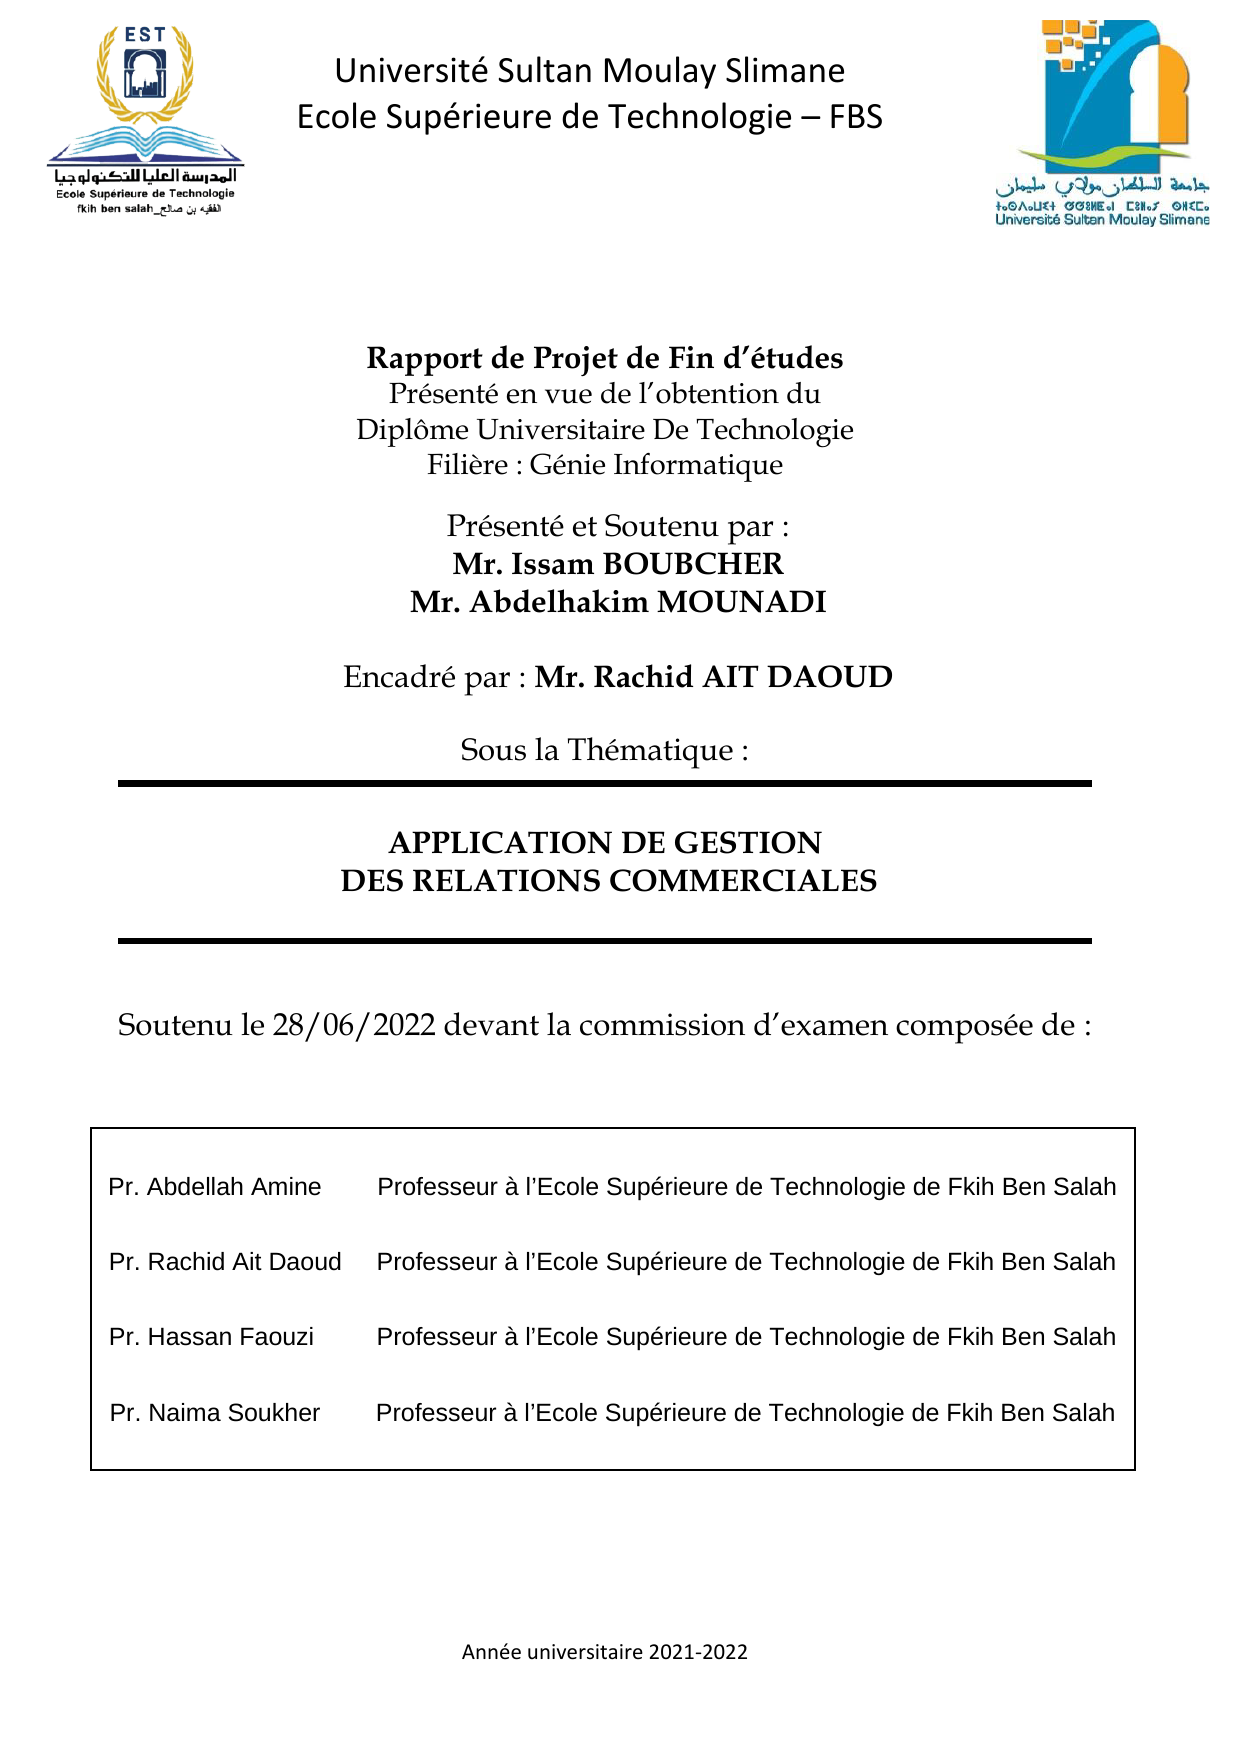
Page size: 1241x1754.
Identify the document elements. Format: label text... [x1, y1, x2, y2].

table_header APPLICATION DE GESTION DES RELATIONS COMMERCIALES [118, 787, 1092, 937]
picture [37, 11, 254, 224]
text Sous la Thématique : [72, 731, 1138, 769]
text Rapport de Projet de Fin d’études [72, 339, 1138, 377]
table_header [0, 0, 280, 226]
text Diplôme Universitaire De Technologie [72, 412, 1138, 447]
table_header Université Sultan Moulay Slimane Ecole Supérieure de Technologie – FBS [280, 0, 900, 226]
table_header [900, 0, 1181, 226]
text Filière : Génie Informatique [72, 447, 1138, 483]
text Présenté en vue de l’obtention du [72, 377, 1138, 412]
text Soutenu le 28/06/2022 devant la commission d’examen composée de : [72, 1007, 1138, 1044]
